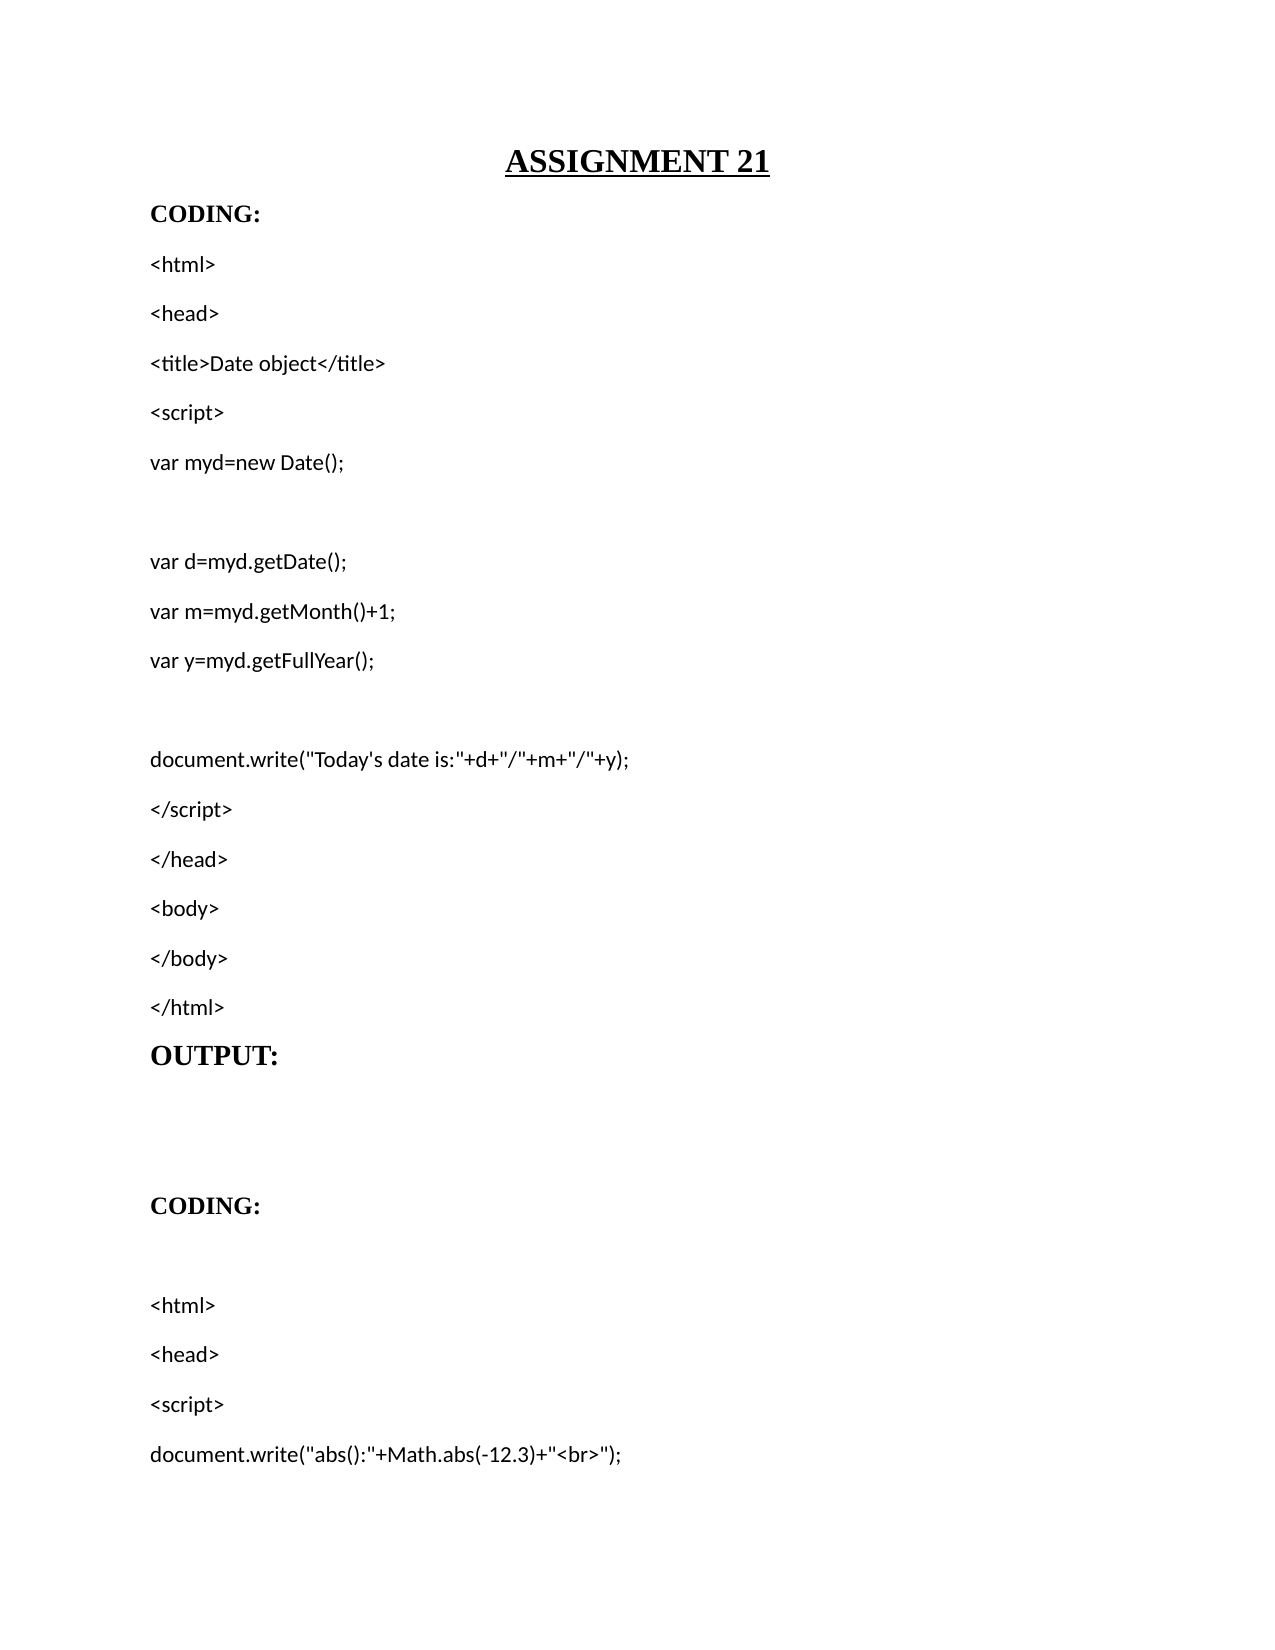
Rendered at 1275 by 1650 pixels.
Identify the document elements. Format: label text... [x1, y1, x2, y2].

text ASSIGNMENT 21 [150, 150, 1125, 179]
text <body> [150, 894, 1125, 922]
text </script> [150, 794, 1125, 823]
text document.write("abs():"+Math.abs(-12.3)+"<br>"); [150, 1439, 1125, 1468]
text </body> [150, 943, 1125, 972]
text <script> [150, 1389, 1125, 1418]
text <script> [150, 398, 1125, 427]
text <head> [150, 1340, 1125, 1369]
text </head> [150, 844, 1125, 873]
text var d=myd.getDate(); [150, 547, 1125, 575]
text CODING: [150, 199, 1125, 228]
text OUTPUT: [150, 1042, 1125, 1071]
text var m=myd.getMonth()+1; [150, 596, 1125, 625]
text var myd=new Date(); [150, 447, 1125, 476]
text <html> [150, 1290, 1125, 1319]
text <head> [150, 299, 1125, 327]
text <html> [150, 249, 1125, 278]
text <title>Date object</title> [150, 348, 1125, 377]
text </html> [150, 993, 1125, 1022]
text var y=myd.getFullYear(); [150, 646, 1125, 674]
text CODING: [150, 1191, 1125, 1220]
text document.write("Today's date is:"+d+"/"+m+"/"+y); [150, 745, 1125, 774]
